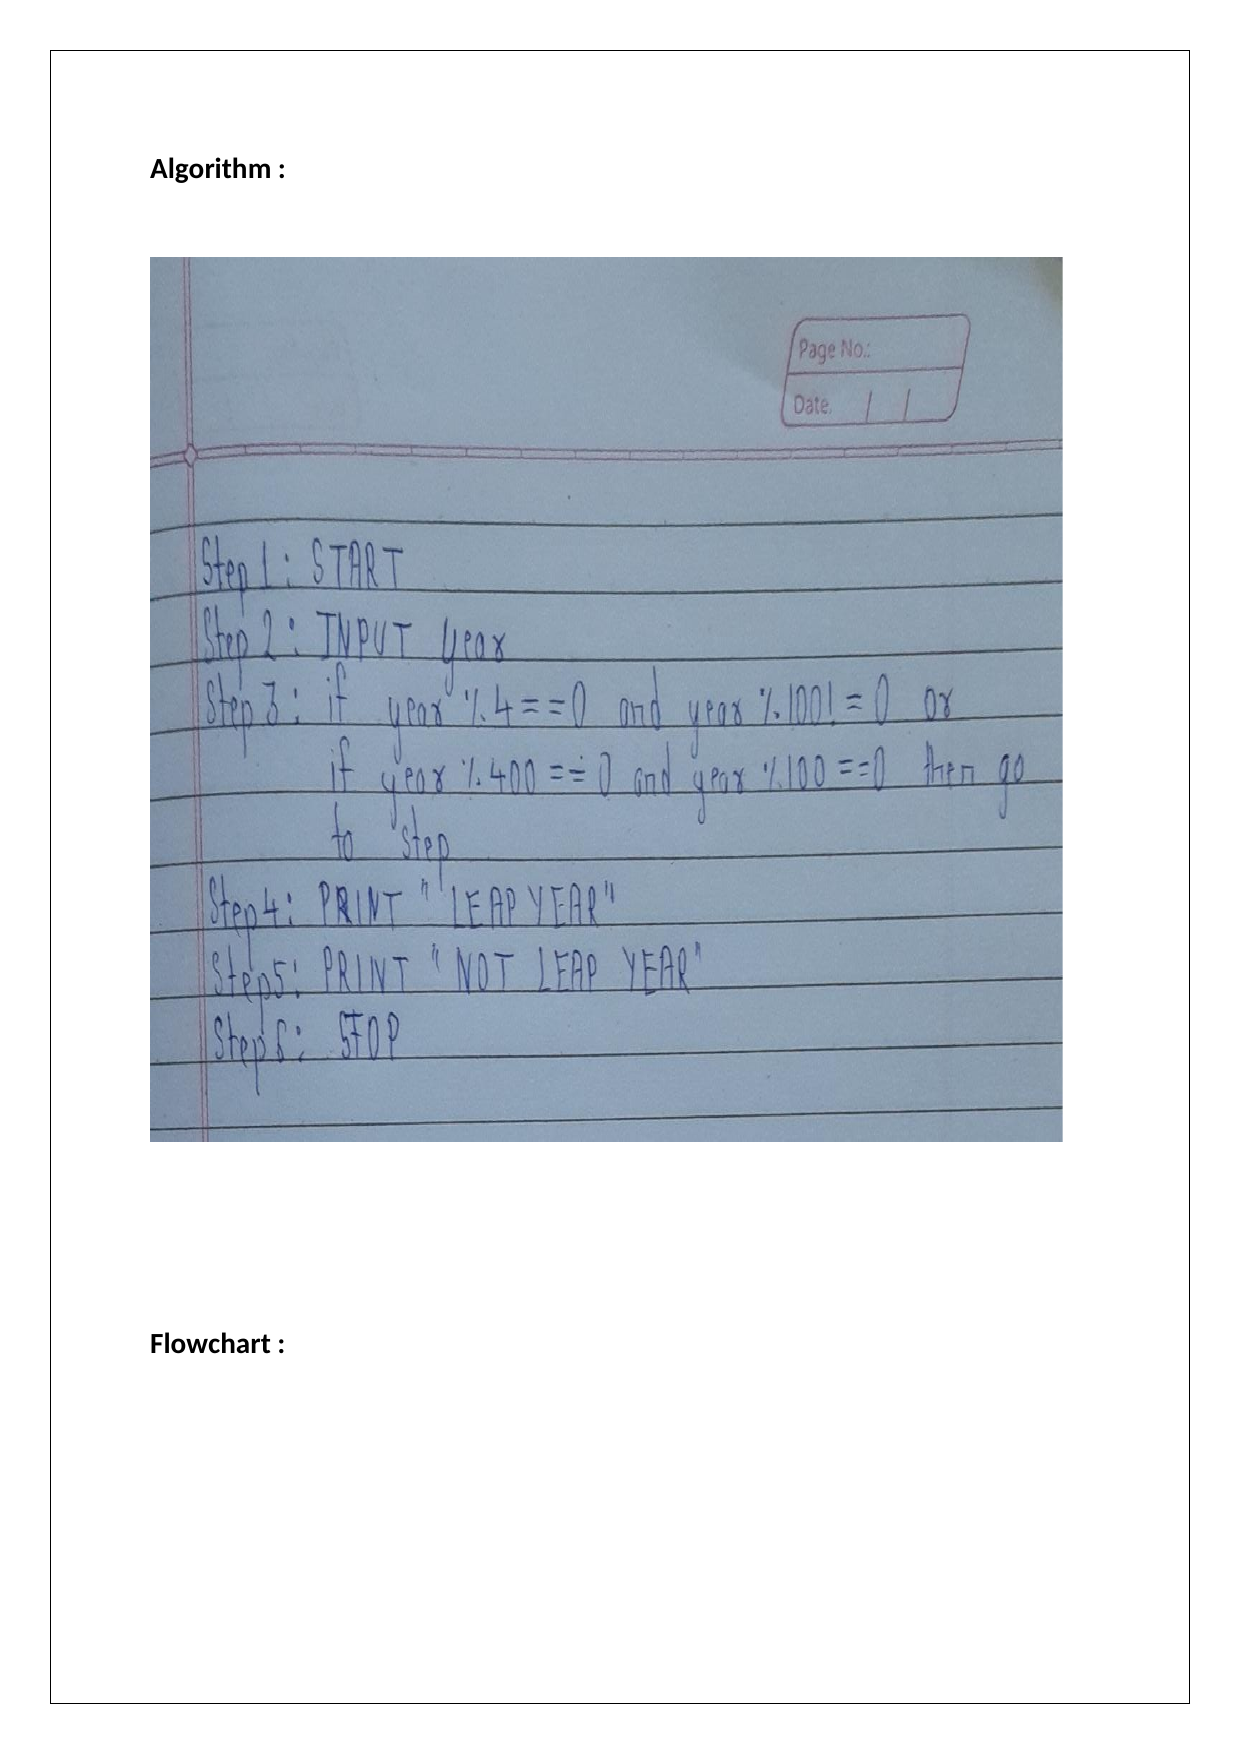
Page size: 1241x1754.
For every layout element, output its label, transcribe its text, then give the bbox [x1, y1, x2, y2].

text Flowchart : [150, 1325, 1090, 1361]
picture [150, 257, 1063, 1142]
text Algorithm : [150, 150, 1090, 186]
